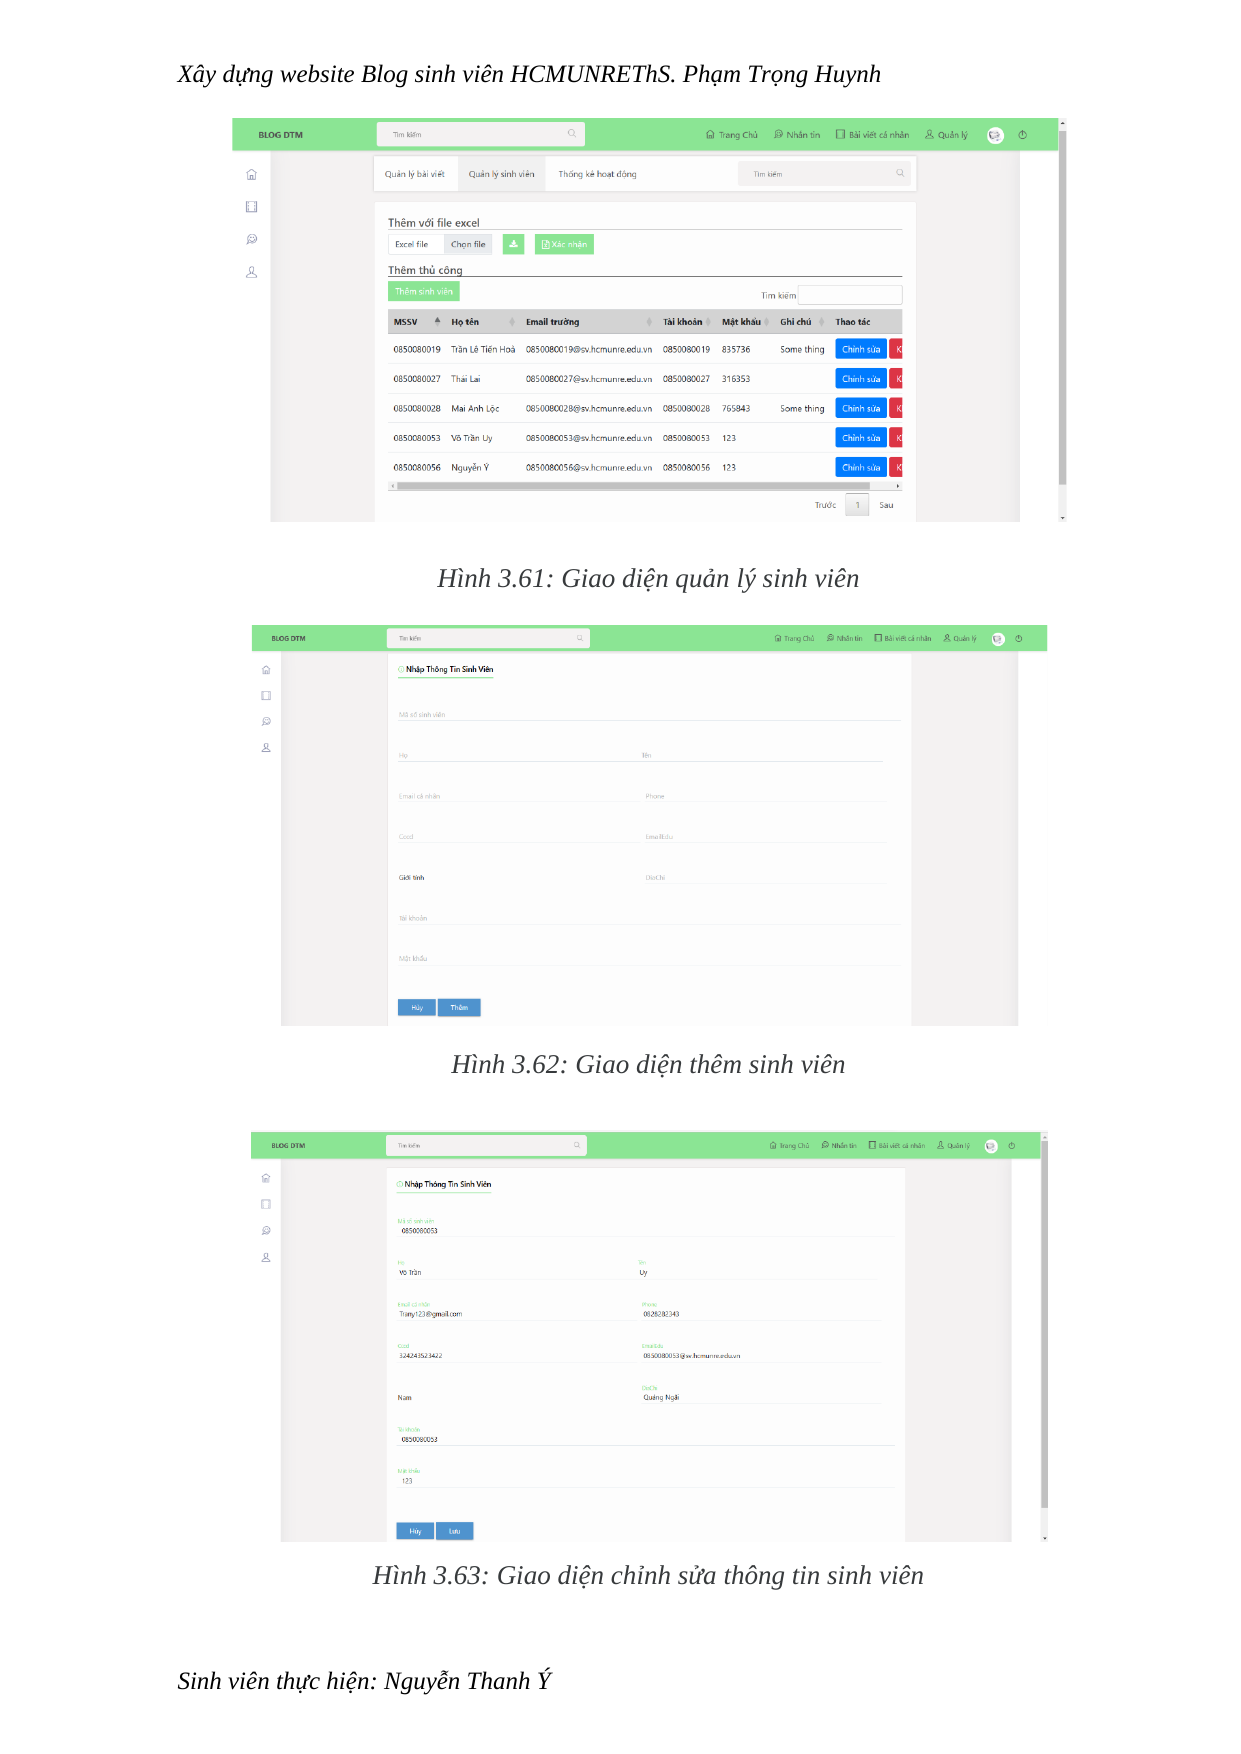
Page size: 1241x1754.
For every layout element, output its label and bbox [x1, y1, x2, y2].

picture [232, 118, 1067, 522]
picture [251, 1130, 1048, 1542]
picture [251, 625, 1048, 1026]
